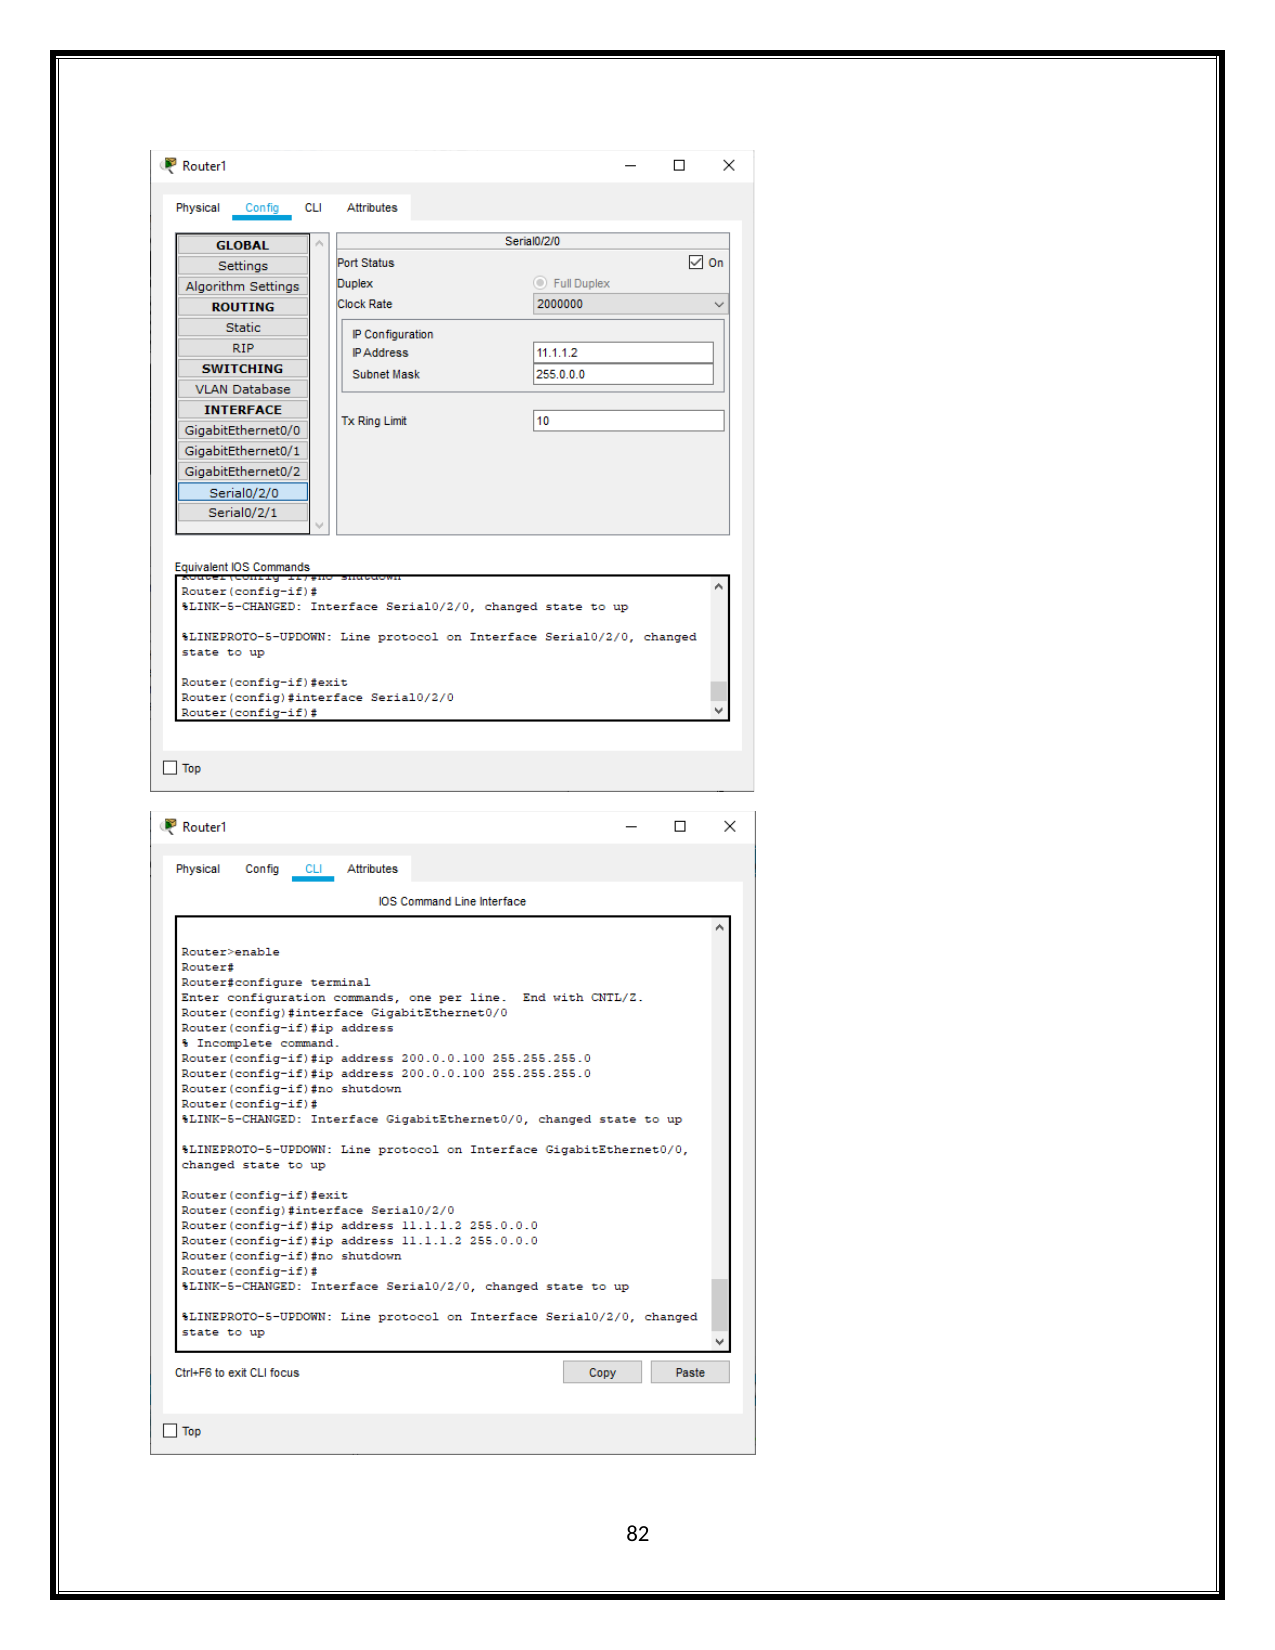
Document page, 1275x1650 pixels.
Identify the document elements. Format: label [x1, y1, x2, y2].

picture [150, 150, 755, 792]
picture [150, 811, 756, 1455]
